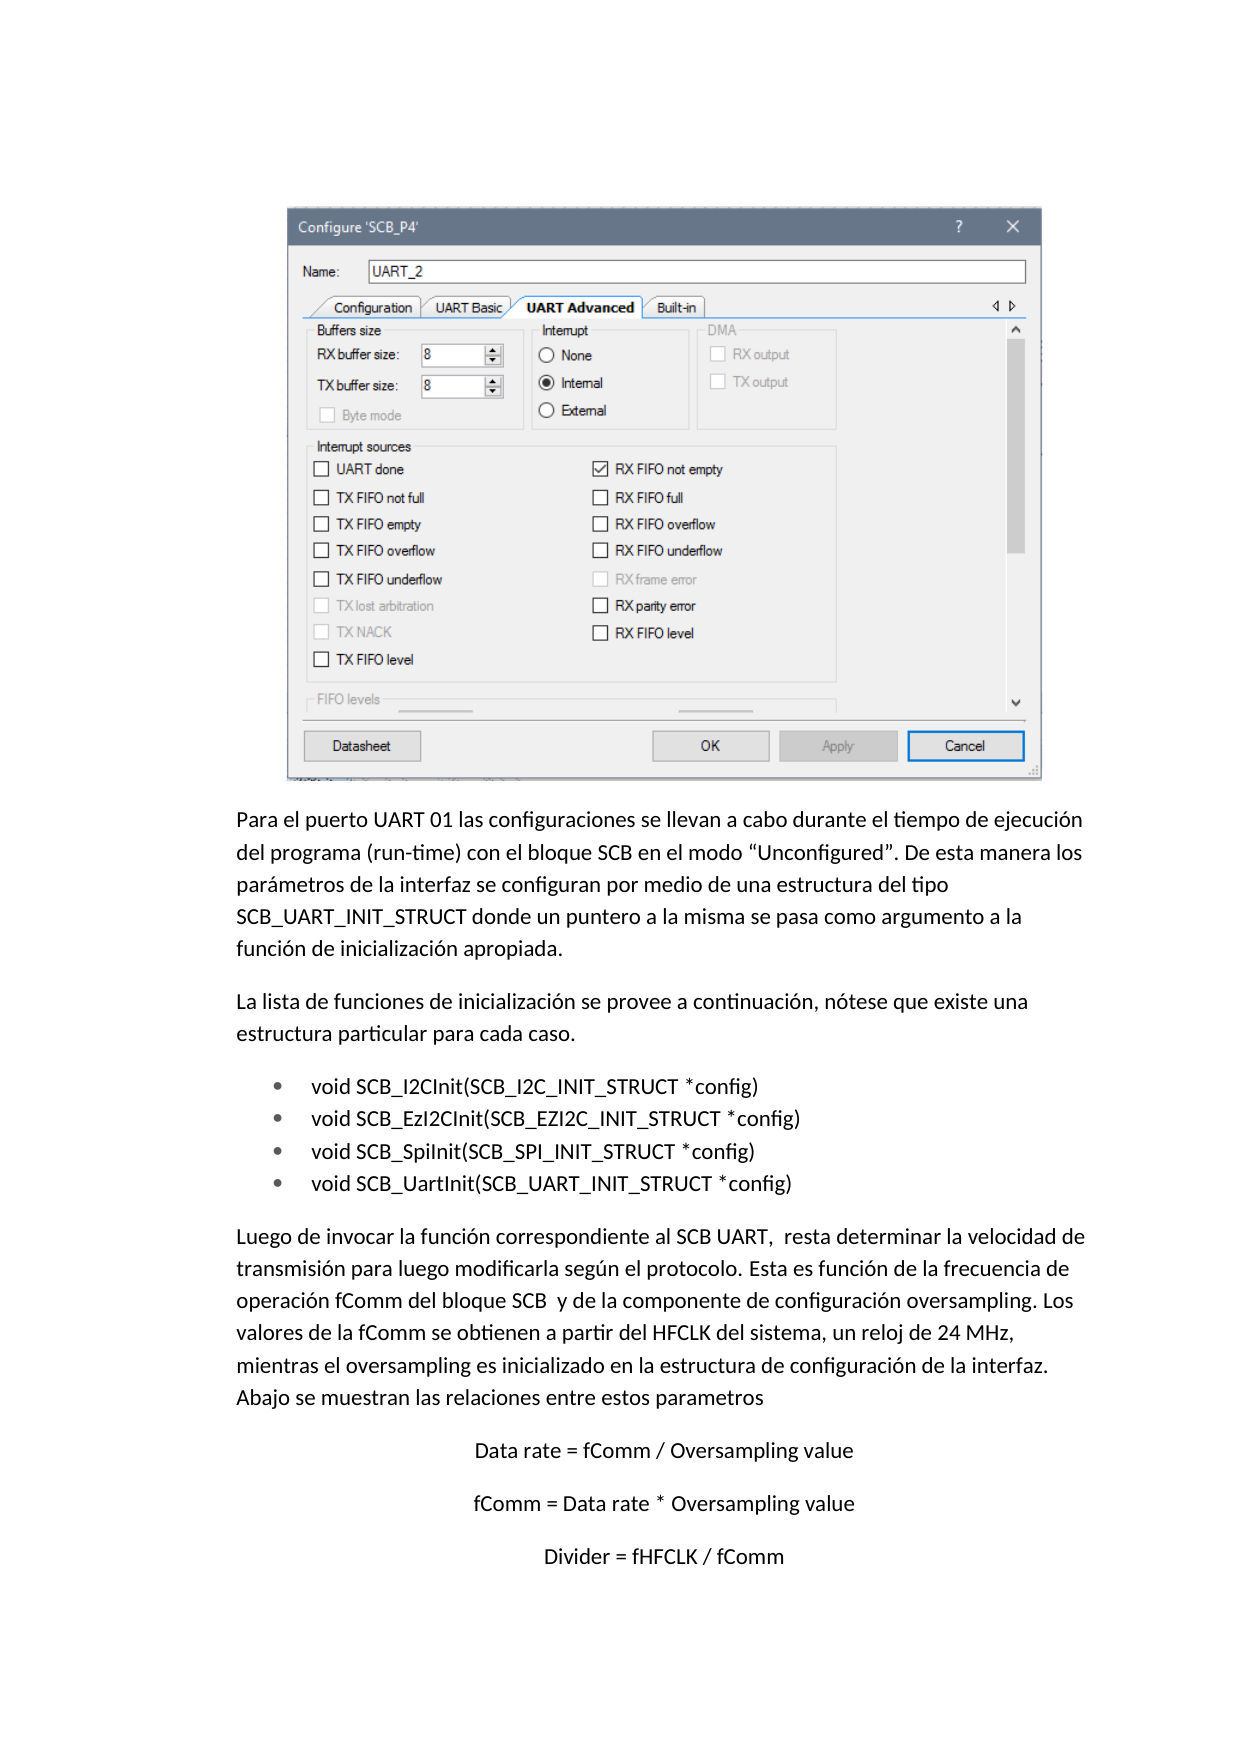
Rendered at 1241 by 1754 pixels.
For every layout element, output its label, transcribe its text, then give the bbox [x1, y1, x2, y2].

text La lista de funciones de inicialización se provee a continuación, nótese que existe una estructura particular para cada caso. [236, 987, 1092, 1047]
list void SCB_I2CInit(SCB_I2C_INIT_STRUCT *config) [274, 1072, 1092, 1100]
list void SCB_UartInit(SCB_UART_INIT_STRUCT *config) [274, 1169, 1092, 1197]
text fComm = Data rate * Oversampling value [236, 1489, 1092, 1517]
text Luego de invocar la función correspondiente al SCB UART, resta determinar la velocidad de transmisión para luego modificarla según el protocolo. Esta es función de la frecuencia de operación fComm del bloque SCB y de la componente de configuración oversampling. Los valores de la fComm se obtienen a partir del HFCLK del sistema, un reloj de 24 MHz, mientras el oversampling es inicializado en la estructura de configuración de la interfaz. Abajo se muestran las relaciones entre estos parametros [236, 1222, 1092, 1411]
text Divider = fHFCLK / fComm [236, 1542, 1092, 1570]
text Data rate = fComm / Oversampling value [236, 1436, 1092, 1464]
picture [286, 206, 1043, 781]
text Para el puerto UART 01 las configuraciones se llevan a cabo durante el tiempo de ejecución del programa (run-time) con el bloque SCB en el modo “Unconfigured”. De esta manera los parámetros de la interfaz se configuran por medio de una estructura del tipo SCB_UART_INIT_STRUCT donde un puntero a la misma se pasa como argumento a la función de inicialización apropiada. [236, 805, 1092, 962]
list void SCB_SpiInit(SCB_SPI_INIT_STRUCT *config) [274, 1137, 1092, 1165]
list void SCB_EzI2CInit(SCB_EZI2C_INIT_STRUCT *config) [274, 1104, 1092, 1133]
